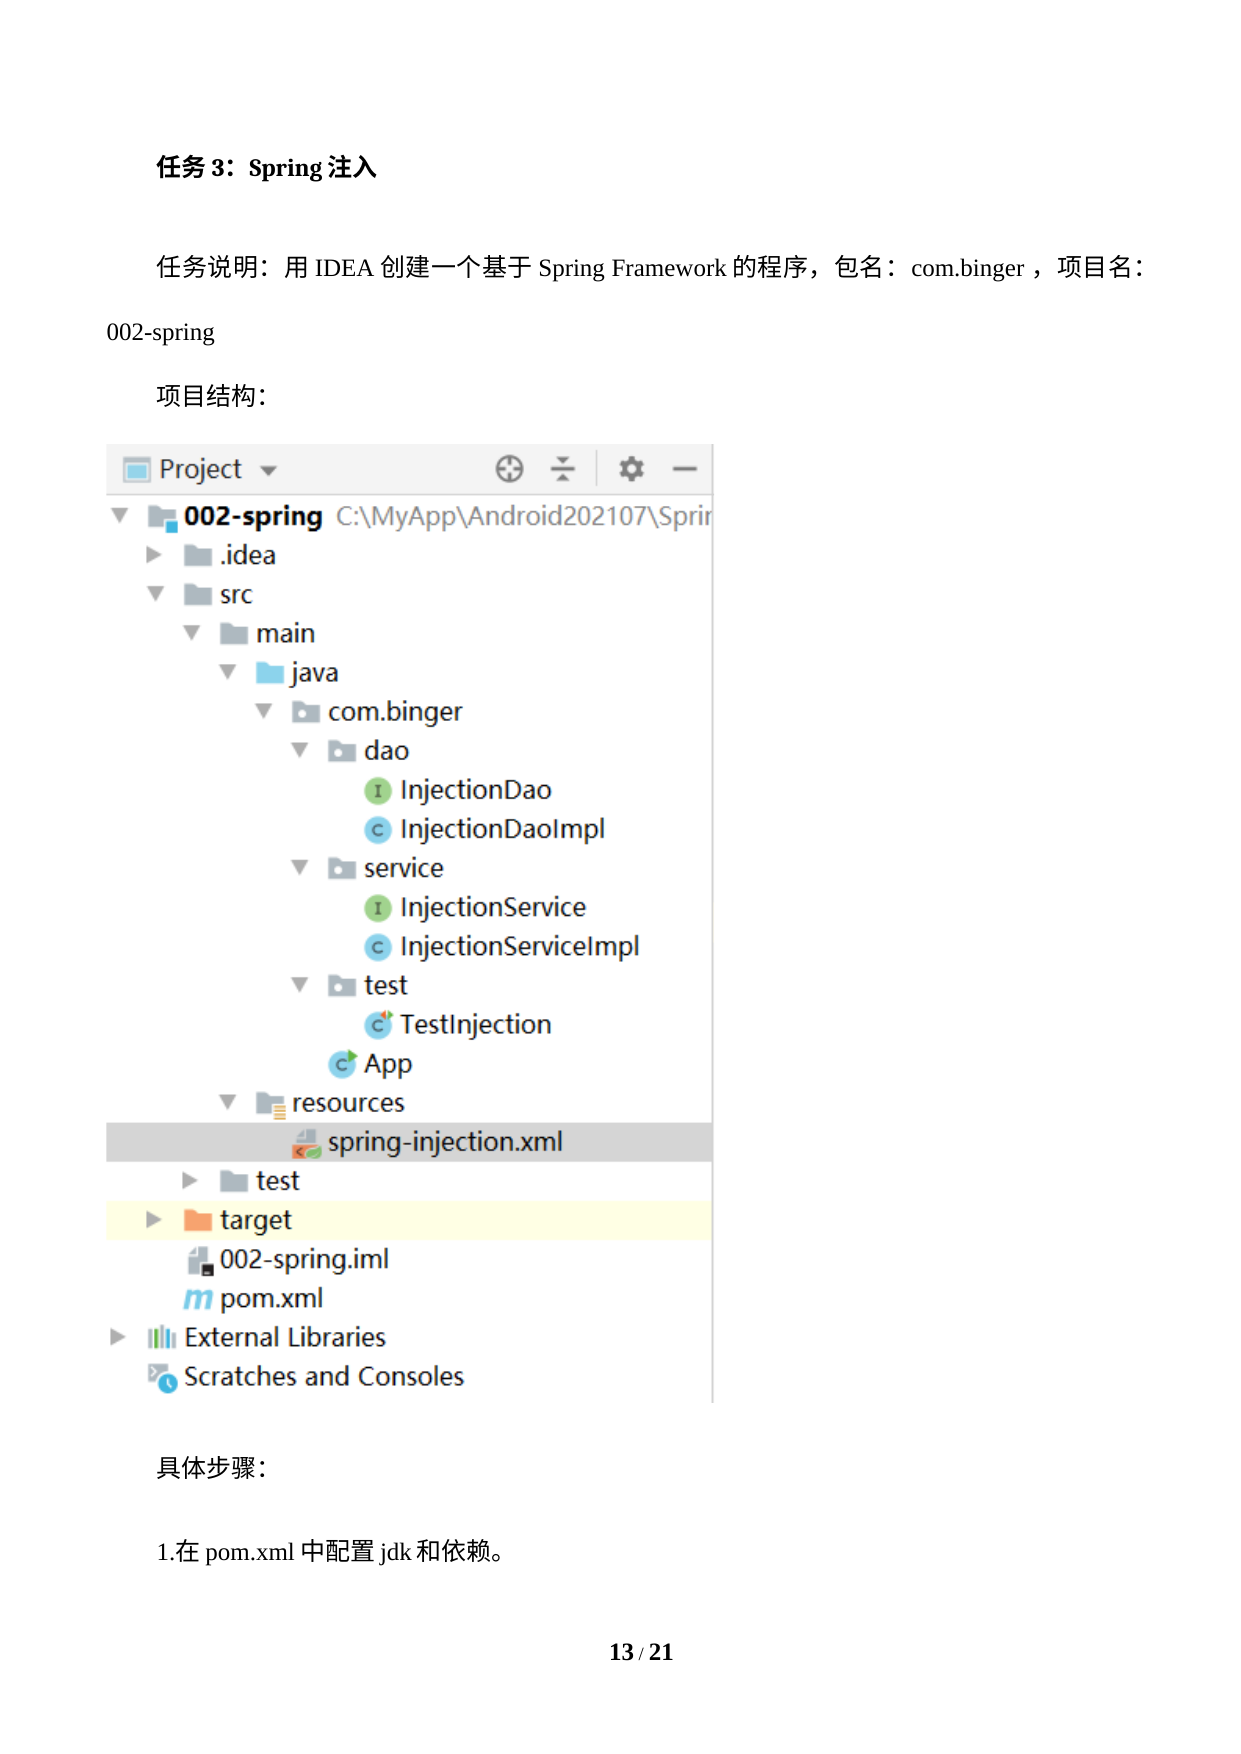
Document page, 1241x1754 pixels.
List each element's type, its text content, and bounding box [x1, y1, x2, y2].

subtitle 任务3：Spring注入 [106, 133, 1134, 198]
picture [106, 444, 715, 1403]
text 任务说明：用IDEA创建一个基于Spring Framework的程序，包名：com.binger ，项目名：002-spring [106, 233, 1134, 347]
text 1.在pom.xml中配置jdk和依赖。 [106, 1517, 1134, 1582]
text 具体步骤： [106, 1434, 1134, 1499]
text 项目结构： [106, 362, 1134, 427]
